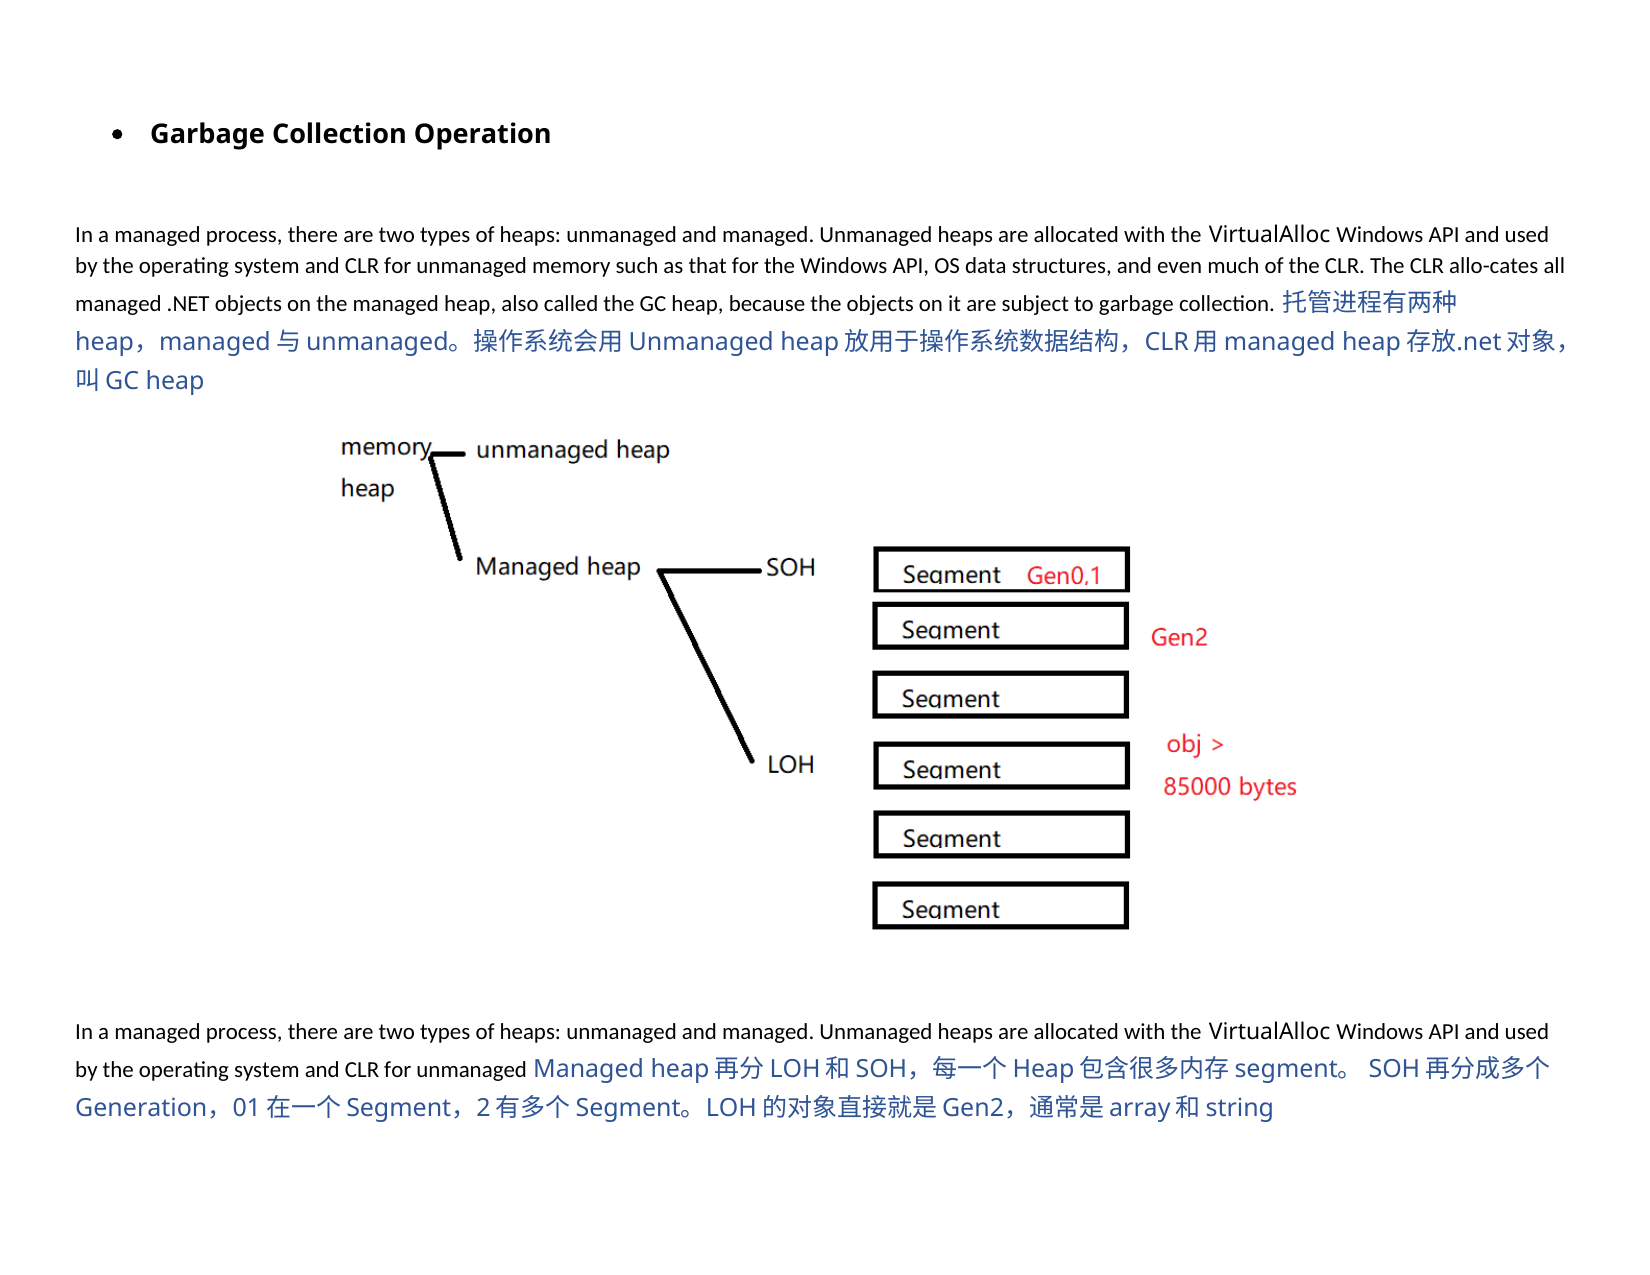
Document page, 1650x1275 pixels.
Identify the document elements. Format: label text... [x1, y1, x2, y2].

list Garbage Collection Operation [112, 115, 1575, 152]
picture [328, 416, 1322, 943]
text In a managed process, there are two types of heaps: unmanaged and managed. Unmanaged heaps are allocated with the VirtualAlloc Windows API and used by the operating system and CLR for unmanaged Managed heap再分LOH和SOH，每一个Heap包含很多内存segment。 SOH再分成多个Generation，01在一个Segment，2有多个Segment。LOH的对象直接就是Gen2，通常是array和string [75, 1015, 1575, 1124]
text In a managed process, there are two types of heaps: unmanaged and managed. Unmanaged heaps are allocated with the VirtualAlloc Windows API and used by the operating system and CLR for unmanaged memory such as that for the Windows API, OS data structures, and even much of the CLR. The CLR allo-cates all managed .NET objects on the managed heap, also called the GC heap, because the objects on it are subject to garbage collection. 托管进程有两种heap，managed与unmanaged。操作系统会用Unmanaged heap放用于操作系统数据结构，CLR用managed heap存放.net对象，叫GC heap [75, 218, 1575, 397]
